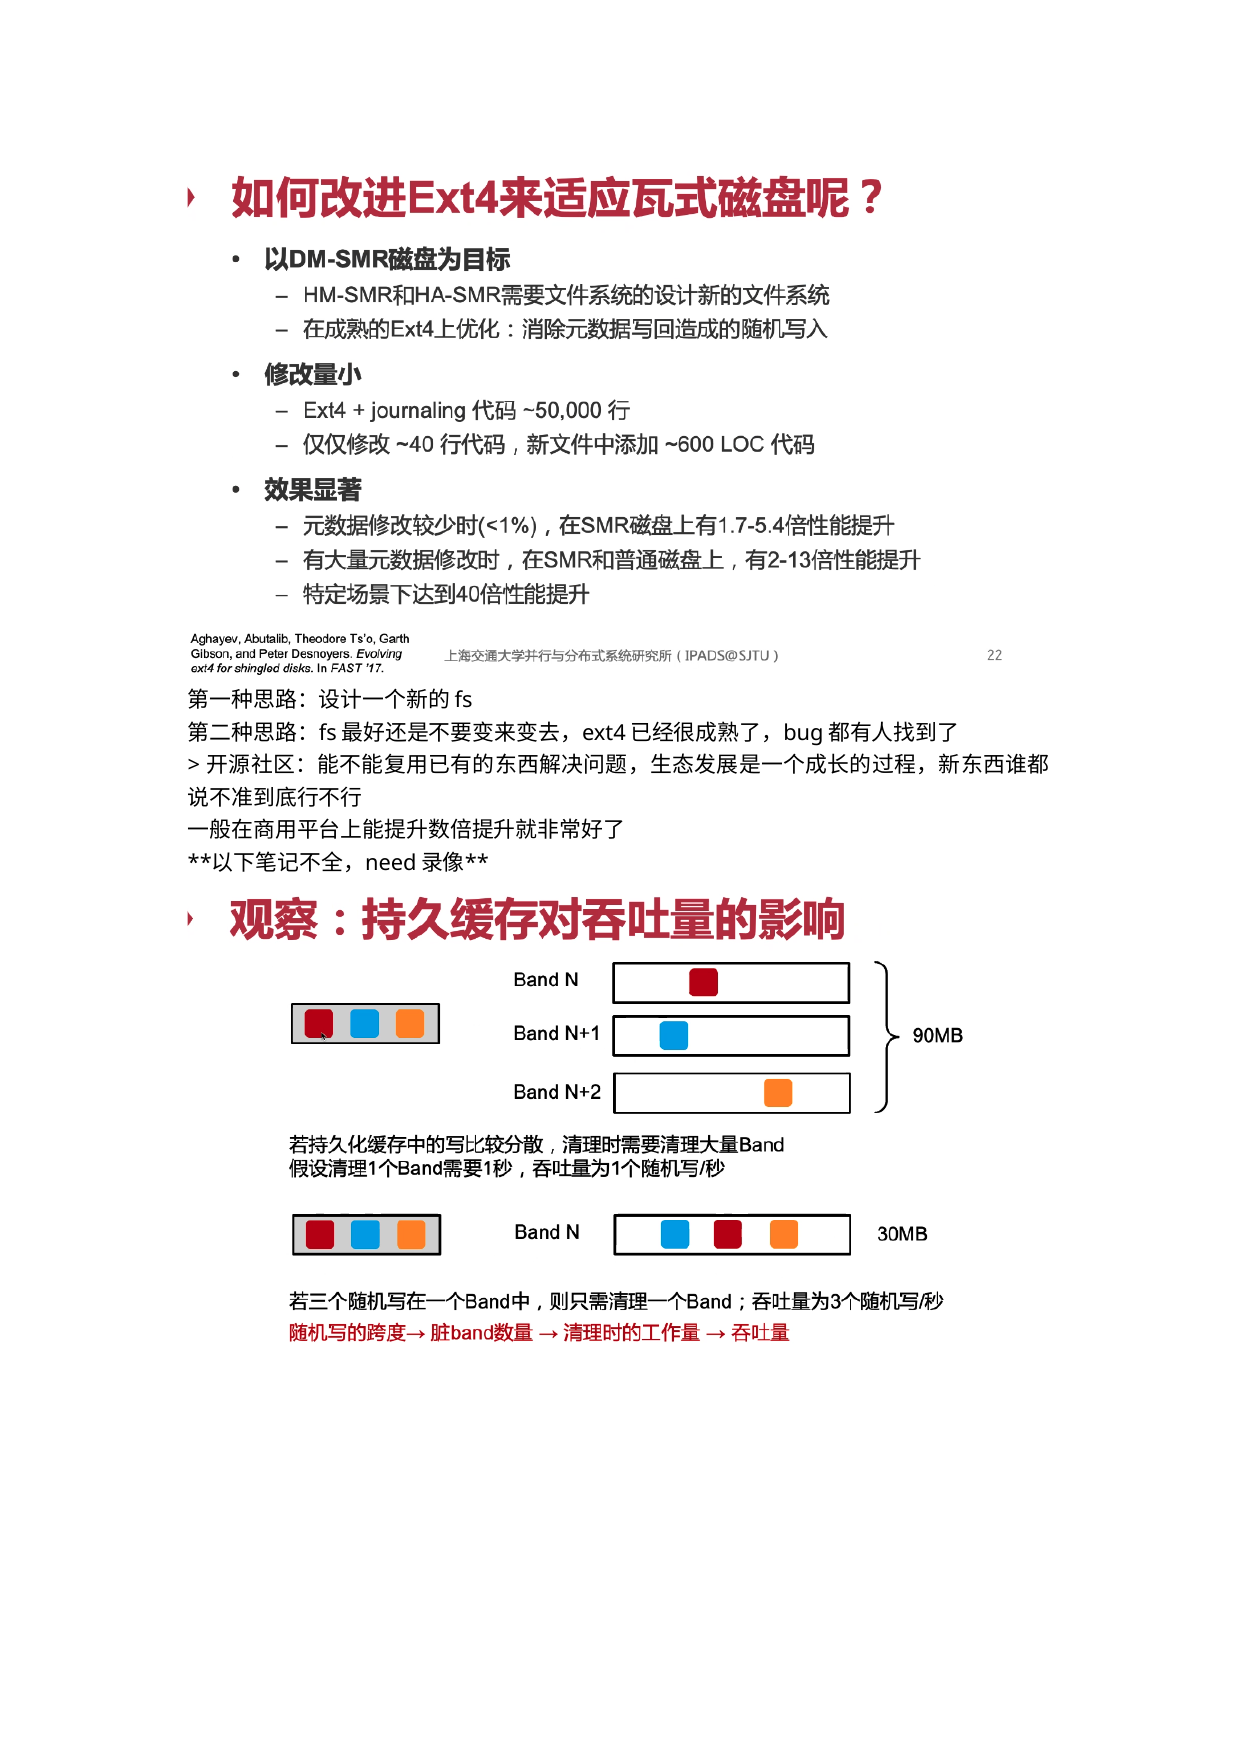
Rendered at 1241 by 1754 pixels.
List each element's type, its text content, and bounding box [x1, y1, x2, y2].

text 第二种思路：fs最好还是不要变来变去，ext4已经很成熟了，bug都有人找到了 [187, 714, 1053, 747]
text > 开源社区：能不能复用已有的东西解决问题，生态发展是一个成长的过程，新东西谁都说不准到底行不行 [187, 747, 1053, 812]
text **以下笔记不全，need录像** [187, 844, 1053, 877]
picture [187, 162, 1053, 679]
picture [187, 877, 1053, 1349]
text 第一种思路：设计一个新的fs [187, 682, 1053, 714]
text 一般在商用平台上能提升数倍提升就非常好了 [187, 812, 1053, 844]
